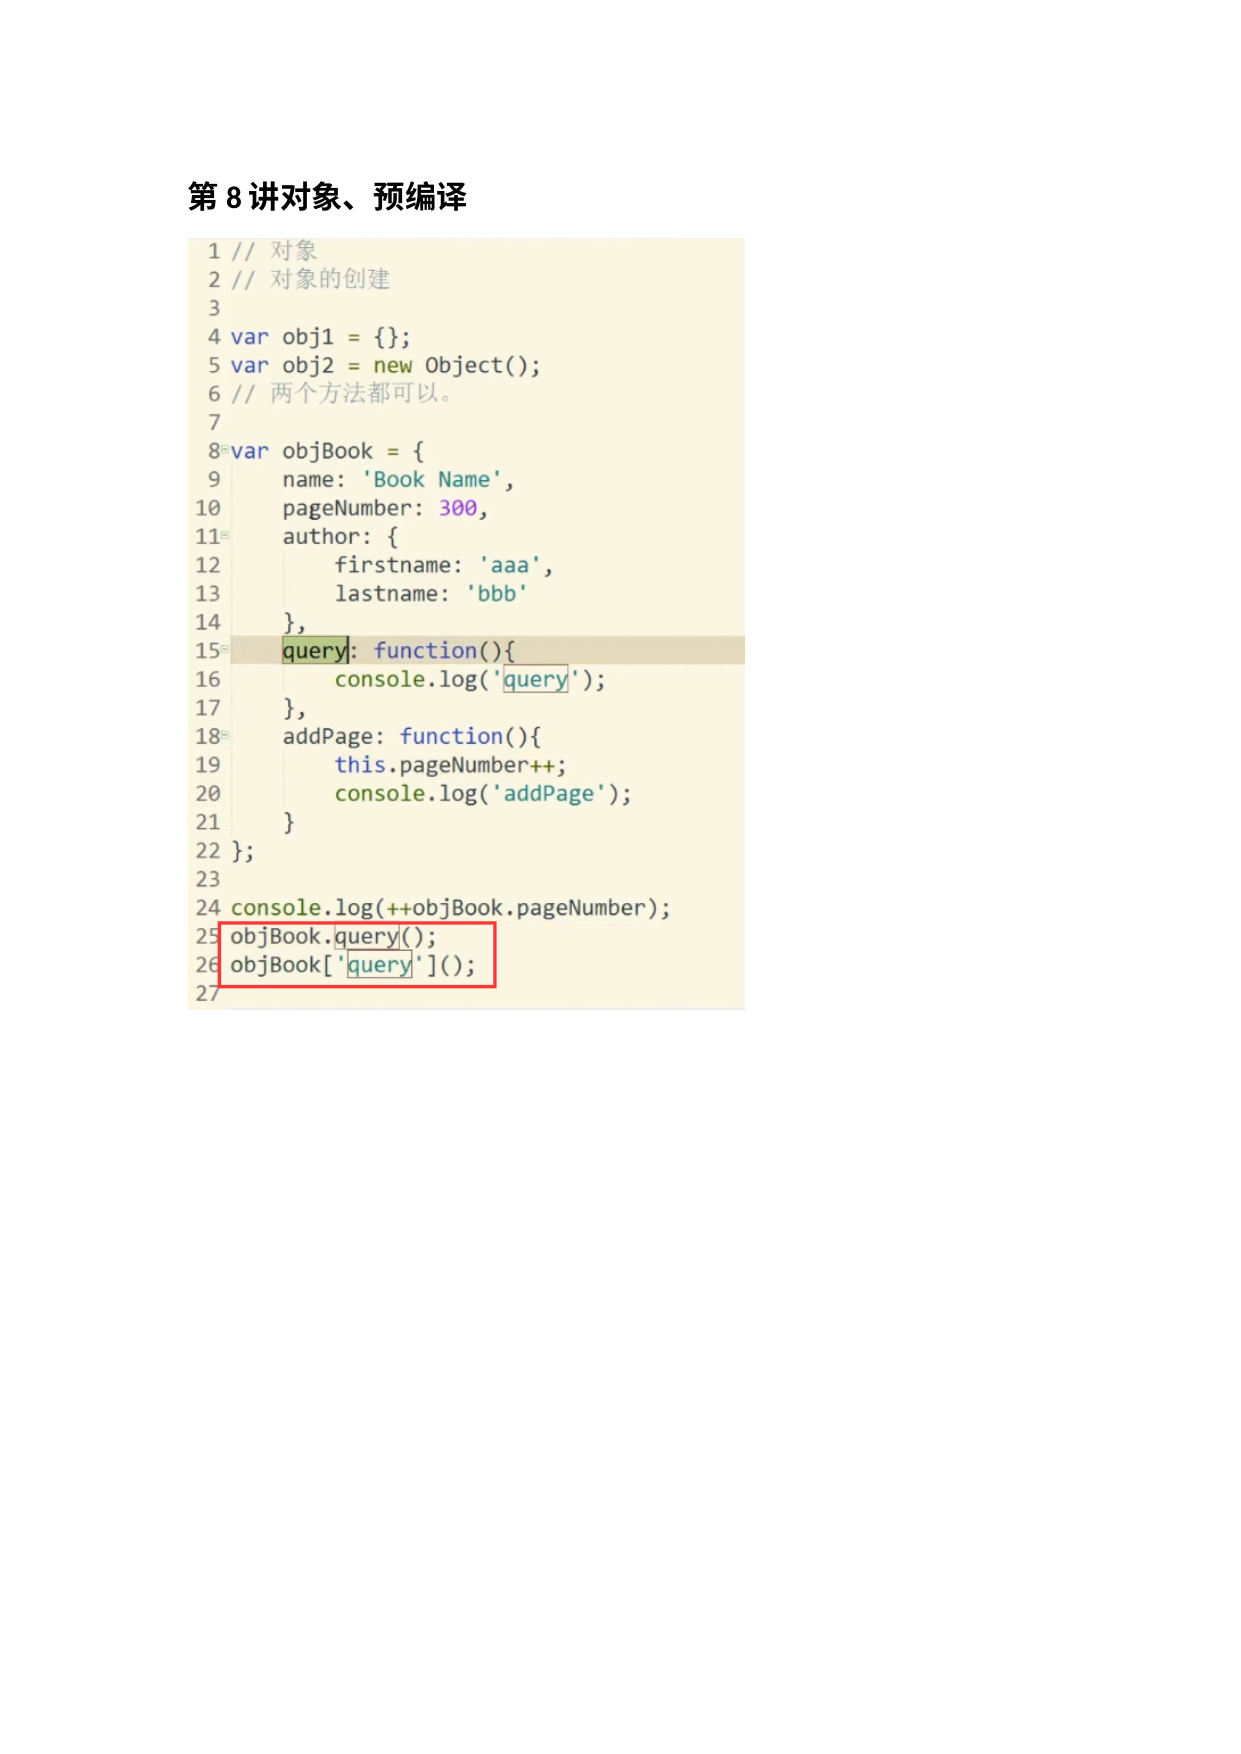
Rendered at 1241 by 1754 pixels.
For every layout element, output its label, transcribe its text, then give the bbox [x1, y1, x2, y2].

subtitle 第 8 讲对象、预编译 [187, 162, 1053, 227]
picture [187, 238, 746, 1010]
